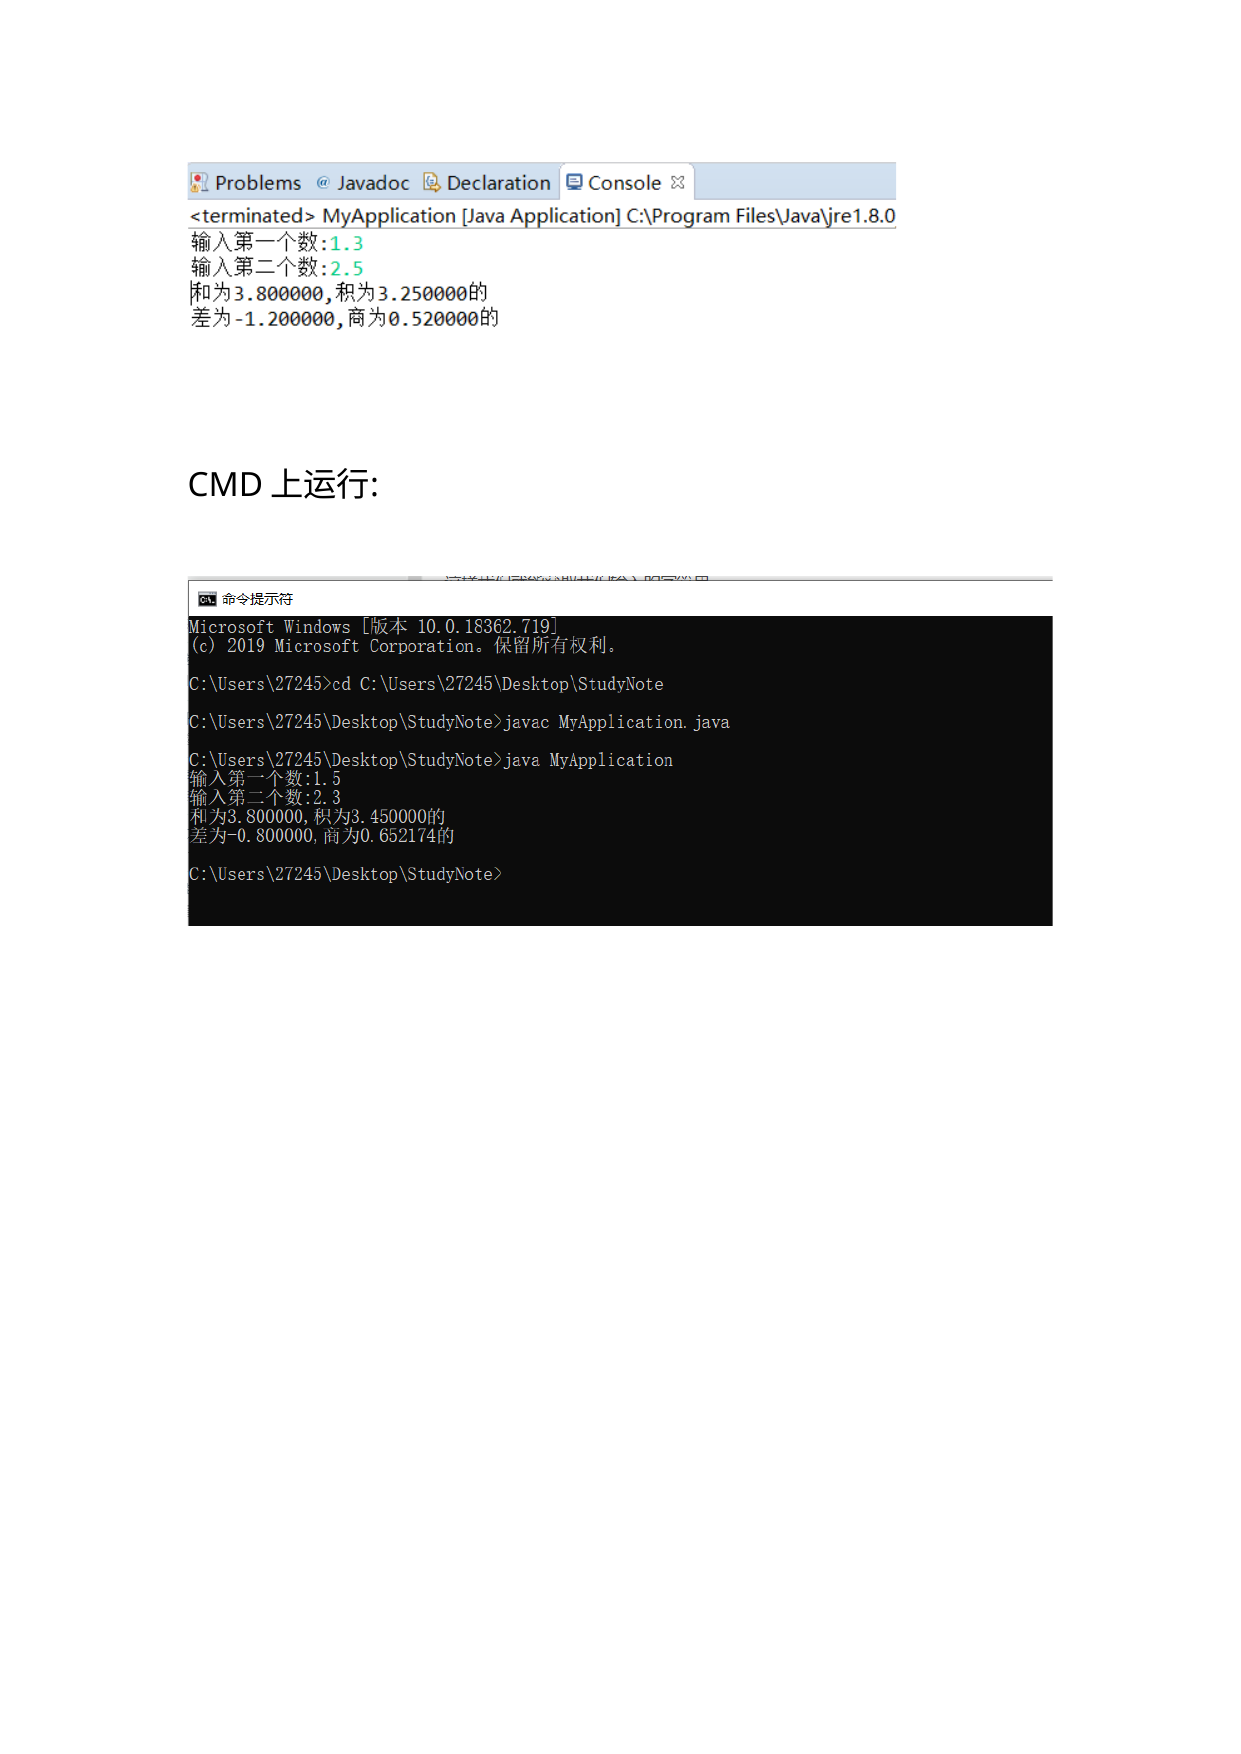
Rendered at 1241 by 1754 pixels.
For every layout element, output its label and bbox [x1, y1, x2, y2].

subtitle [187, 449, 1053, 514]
picture [187, 162, 897, 405]
picture [187, 576, 1053, 926]
